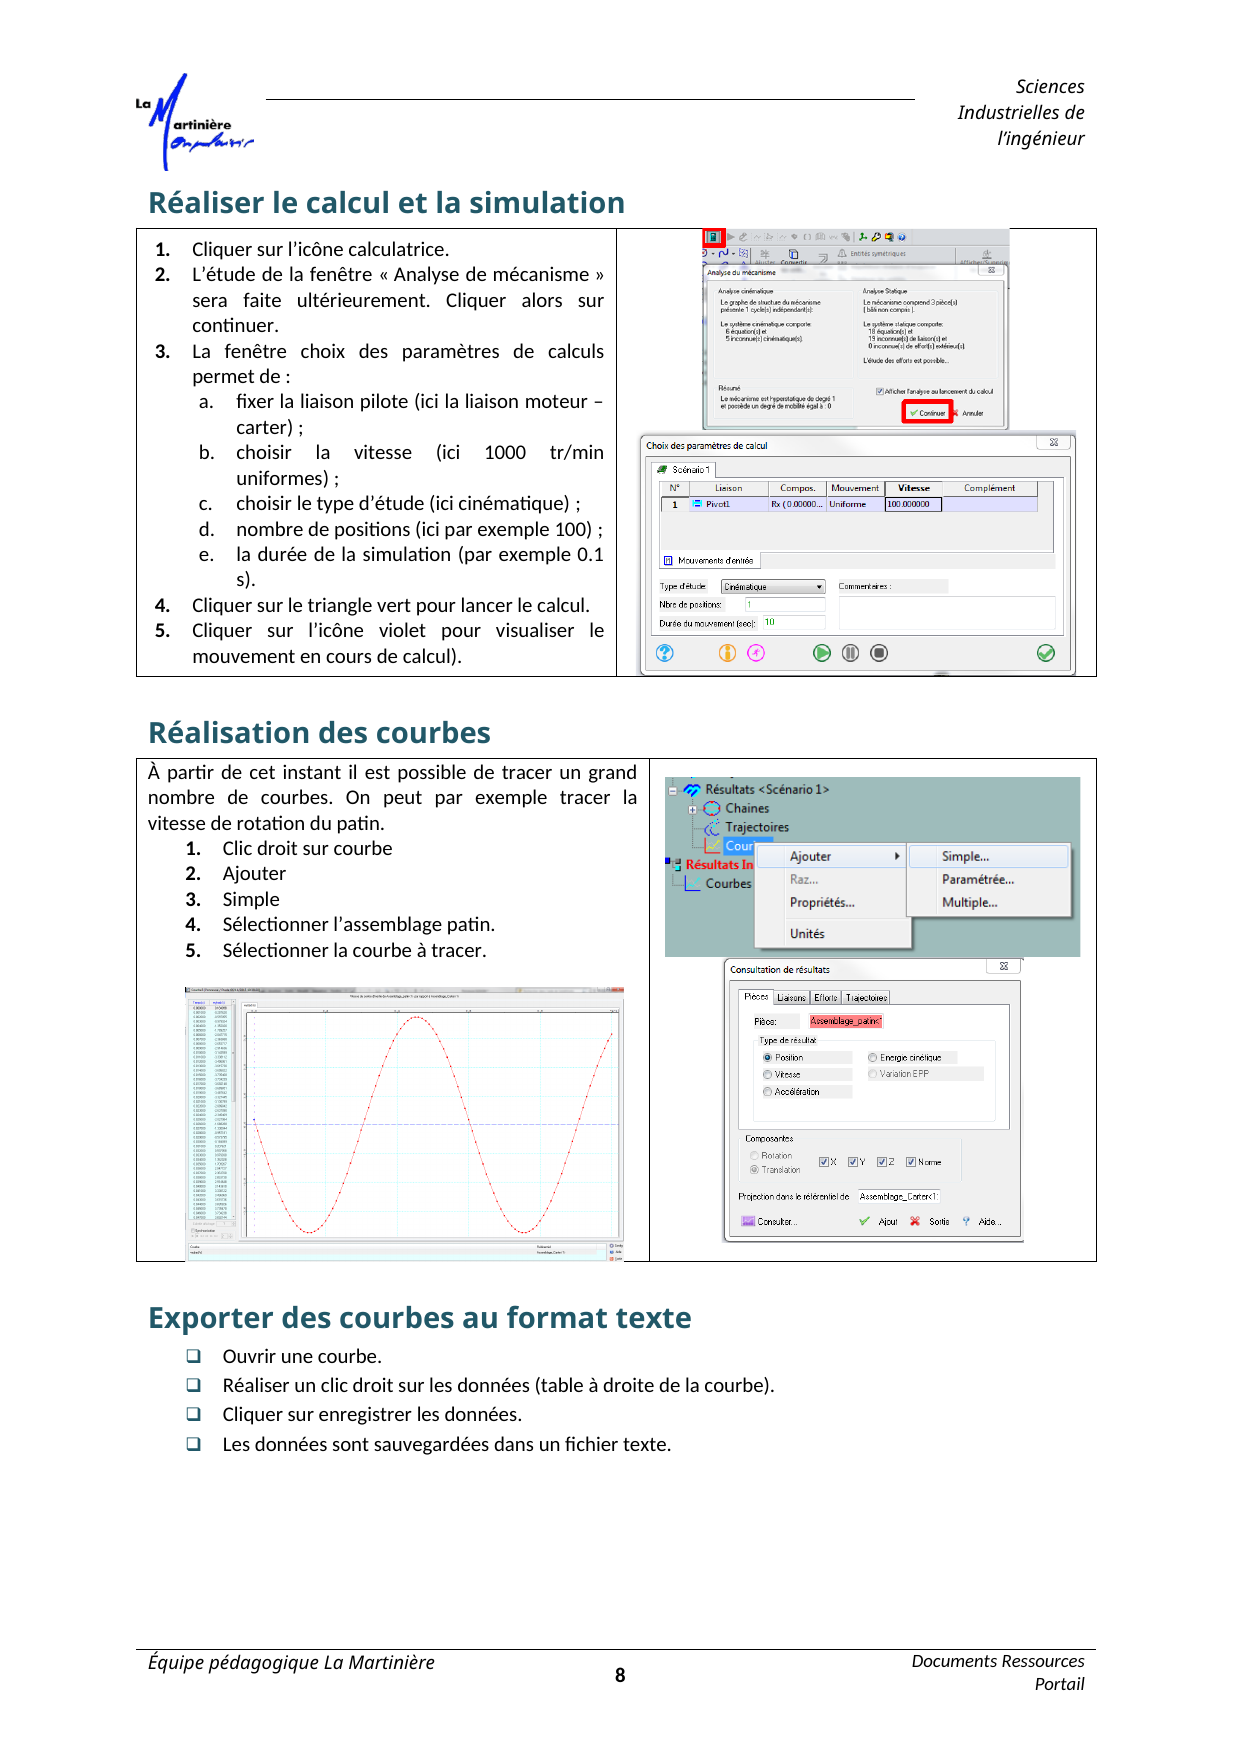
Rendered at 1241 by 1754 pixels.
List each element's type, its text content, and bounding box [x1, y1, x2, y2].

table_header [617, 229, 702, 676]
picture [136, 73, 254, 171]
list Cliquer sur enregistrer les données. [185, 1402, 1093, 1427]
list Ouvrir une courbe. [185, 1343, 1093, 1369]
table_header Cliquer sur l’icône calculatrice. L’étude de la fenêtre « Analyse de mécanisme » sera faite ultérieurement. Cliquer alors sur continuer. La fenêtre choix des paramètres de calculs permet de : fixer la liaison pilote (ici la liaison moteur – carter) ; choisir la vitesse (ici 1000 tr/min uniformes) ; choisir le type d’étude (ici cinématique) ; nombre de positions (ici par exemple 100) ; la durée de la simulation (par exemple 0.1 s). Cliquer sur le triangle vert pour lancer le calcul. Cliquer sur l’icône violet pour visualiser le mouvement en cours de calcul). [137, 229, 616, 676]
list Les données sont sauvegardées dans un fichier texte. [185, 1431, 1093, 1456]
table_header À partir de cet instant il est possible de tracer un grand nombre de courbes. On peut par exemple tracer la vitesse de rotation du patin. Clic droit sur courbe Ajouter Simple Sélectionner l’assemblage patin. Sélectionner la courbe à tracer. [137, 759, 649, 1261]
picture [185, 987, 624, 1262]
table_header [1010, 229, 1096, 676]
subtitle Réaliser le calcul et la simulation [148, 182, 1093, 222]
picture [665, 777, 1081, 1243]
list Réaliser un clic droit sur les données (table à droite de la courbe). [185, 1372, 1093, 1398]
table_header [650, 759, 1096, 1261]
picture [635, 228, 1077, 676]
subtitle Exporter des courbes au format texte [148, 1298, 1093, 1337]
subtitle Réalisation des courbes [148, 712, 1093, 752]
